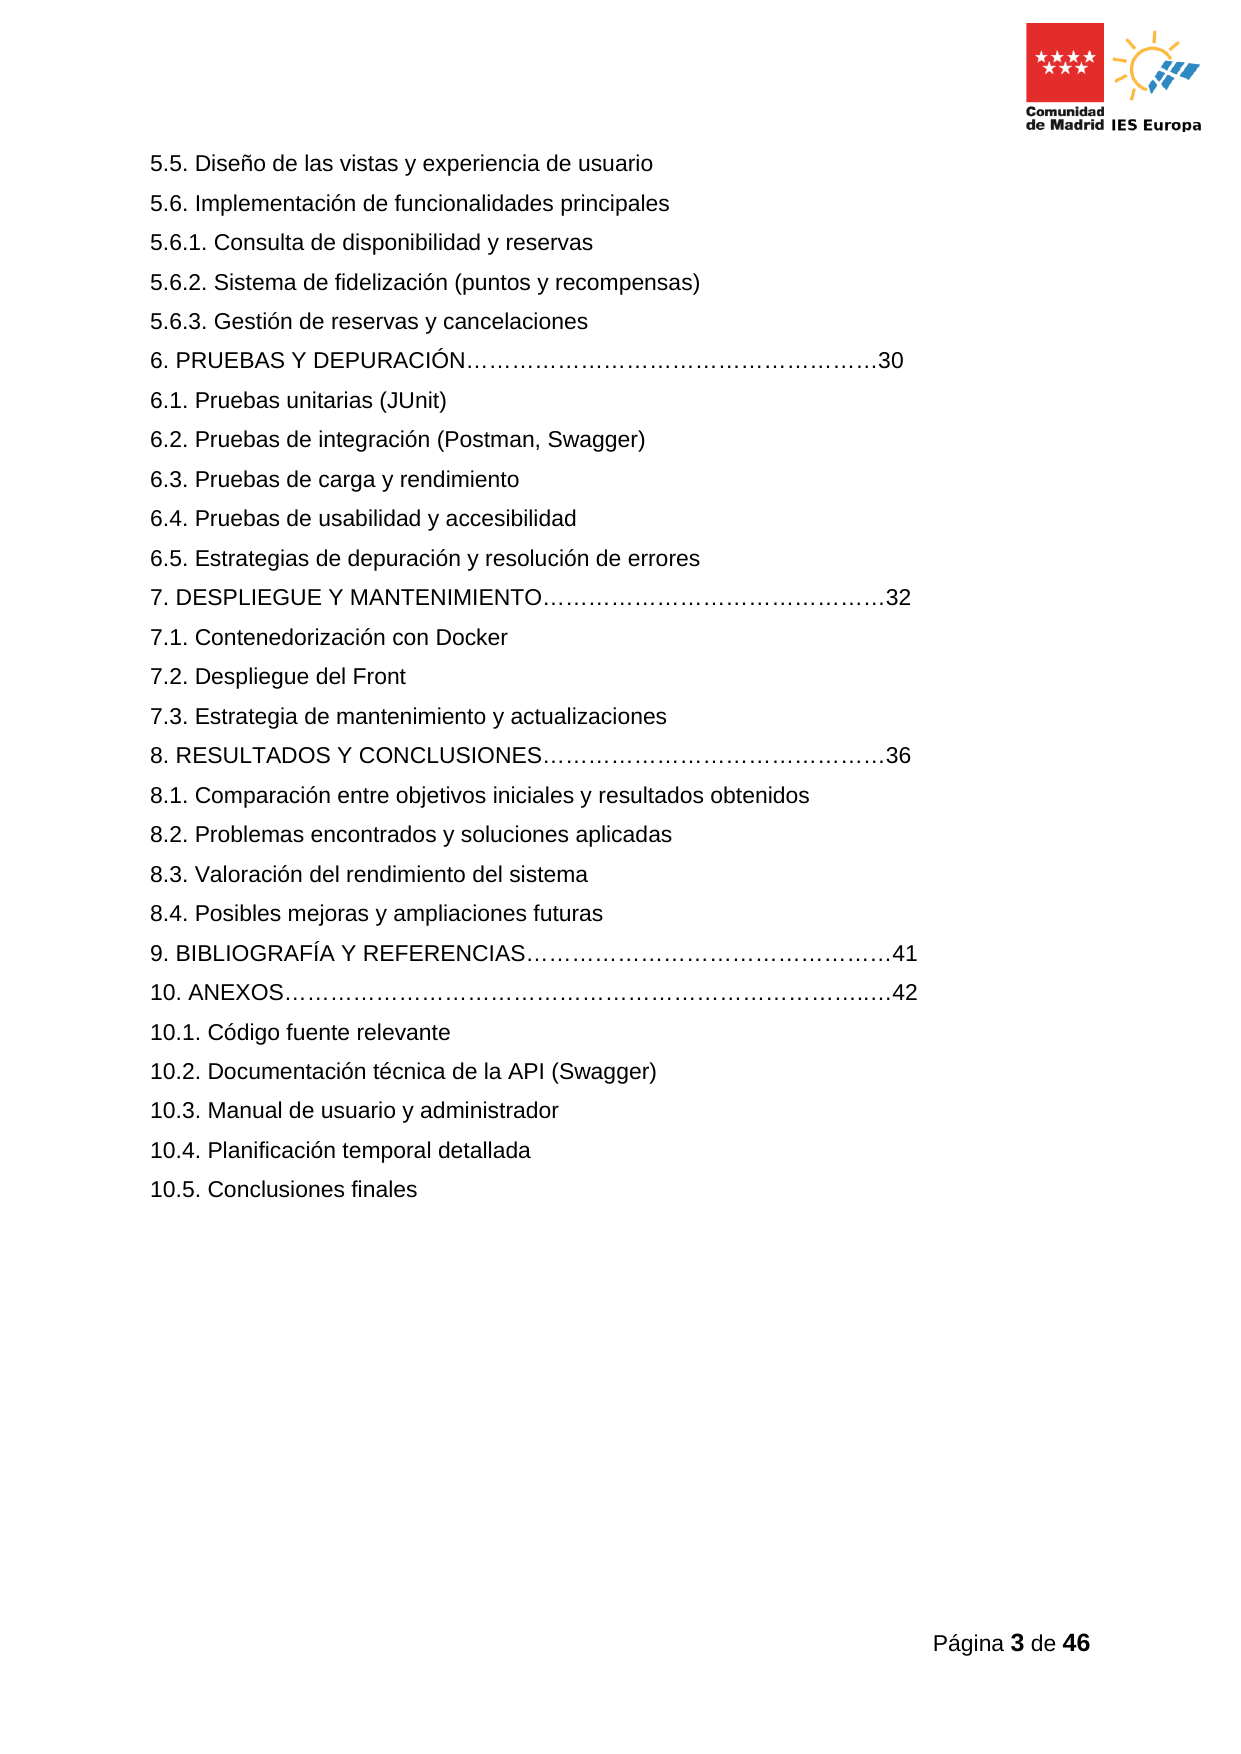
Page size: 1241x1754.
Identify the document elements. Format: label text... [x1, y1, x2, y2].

text 10.5. Conclusiones finales [150, 1176, 1090, 1203]
text 7.1. Contenedorización con Docker [150, 624, 1090, 650]
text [150, 150, 1090, 334]
text 10.1. Código fuente relevante 10.2. Documentación técnica de la API (Swagger) 10.3. Manual de usuario y administrador 10.4. Planificación temporal detallada [150, 1018, 1090, 1163]
picture [1026, 23, 1215, 132]
text 8.1. Comparación entre objetivos iniciales y resultados obtenidos 8.2. Problemas encontrados y soluciones aplicadas 8.3. Valoración del rendimiento del sistema 8.4. Posibles mejoras y ampliaciones futuras [150, 782, 1090, 926]
text 10. ANEXOS…………………………………………………………………..…42 [150, 979, 1090, 1005]
text 6.1. Pruebas unitarias (JUnit) 6.2. Pruebas de integración (Postman, Swagger) 6.3. Pruebas de carga y rendimiento 6.4. Pruebas de usabilidad y accesibilidad 6.5. Estrategias de depuración y resolución de errores [150, 387, 1090, 571]
text 9. BIBLIOGRAFÍA Y REFERENCIAS…………………………………………41 [150, 939, 1090, 966]
text 7.2. Despliegue del Front 7.3. Estrategia de mantenimiento y actualizaciones [150, 663, 1090, 729]
text 6. PRUEBAS Y DEPURACIÓN………………………………………………30 [150, 347, 1090, 374]
text 7. DESPLIEGUE Y MANTENIMIENTO………………………………………32 [150, 584, 1090, 611]
text 8. RESULTADOS Y CONCLUSIONES………………………………………36 [150, 742, 1090, 768]
